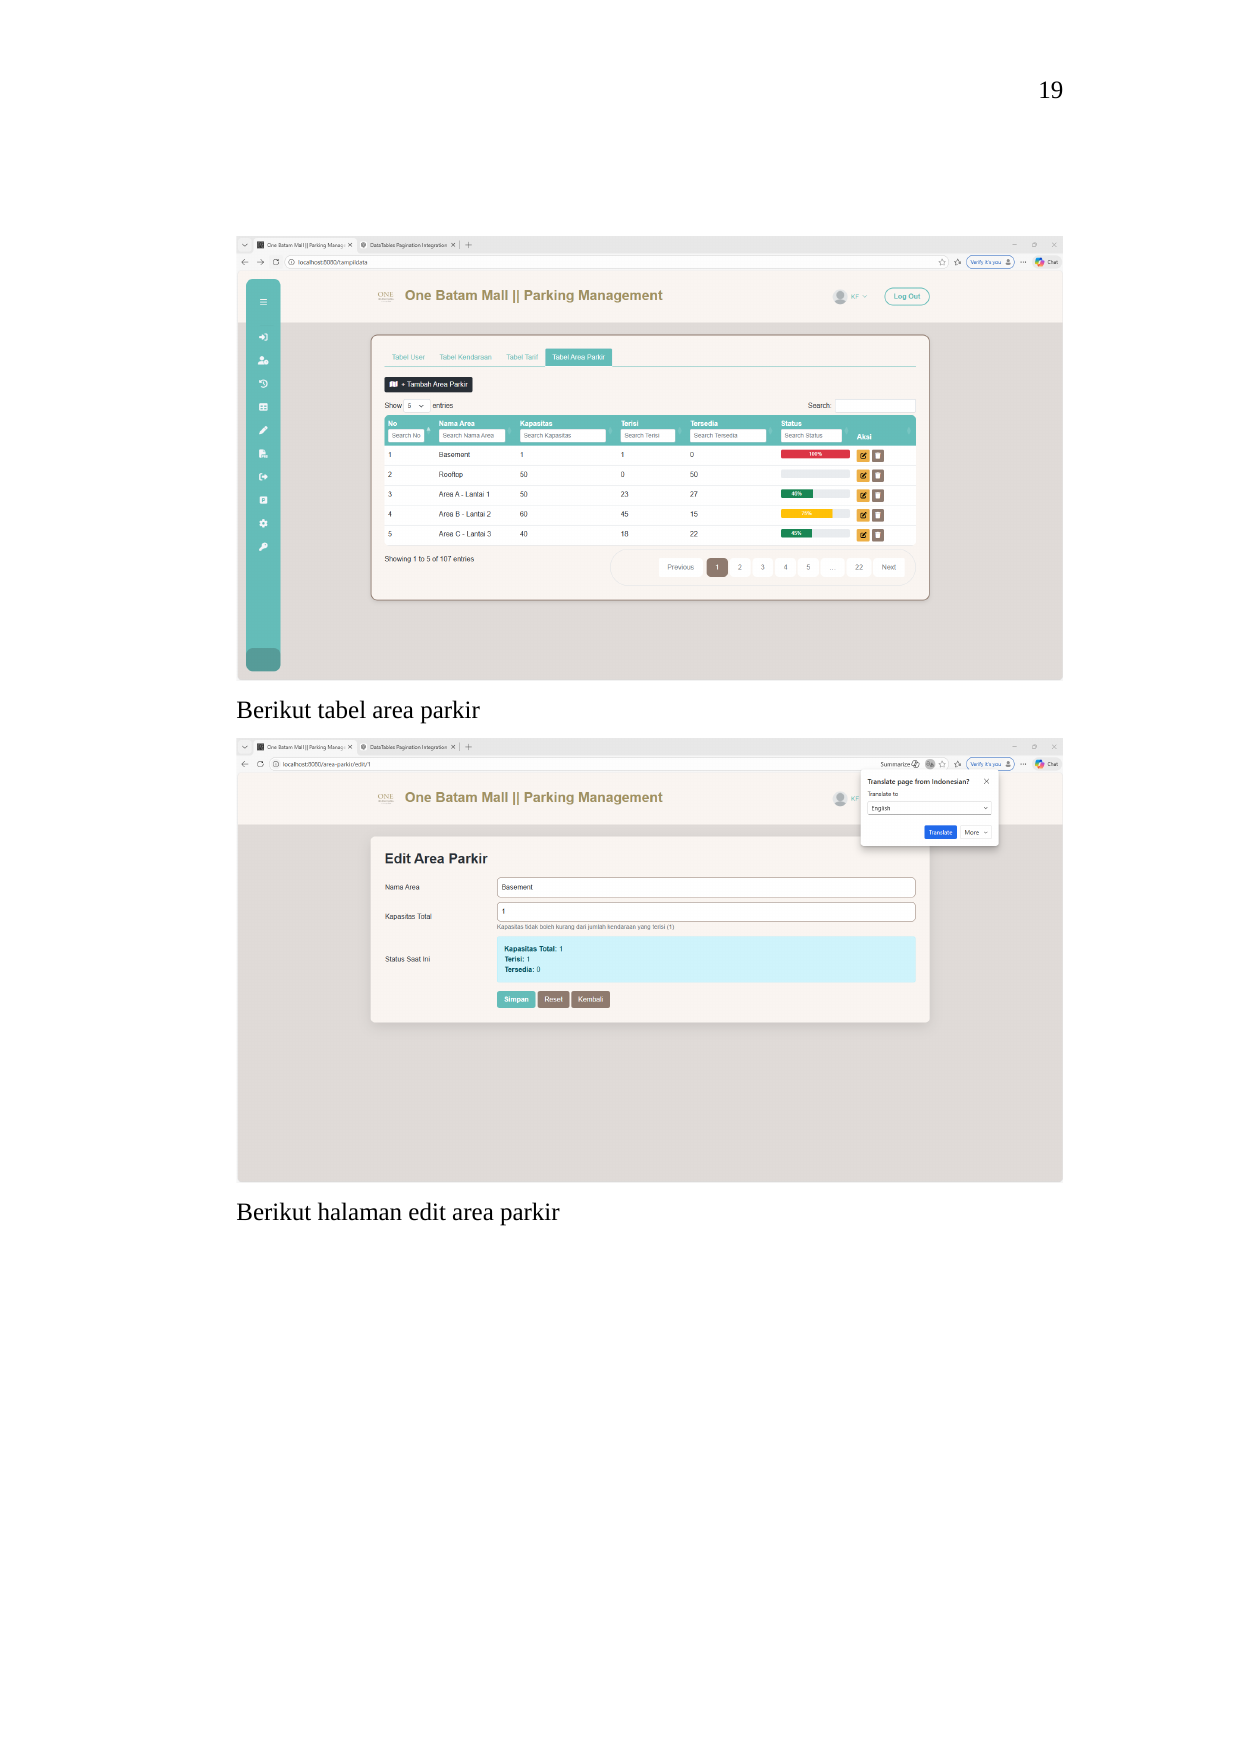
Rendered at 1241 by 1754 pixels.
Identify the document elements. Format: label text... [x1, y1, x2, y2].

text Berikut halaman edit area parkir [236, 1197, 1063, 1226]
picture [236, 738, 1063, 1183]
text Berikut tabel area parkir [236, 695, 1063, 724]
picture [236, 236, 1063, 681]
